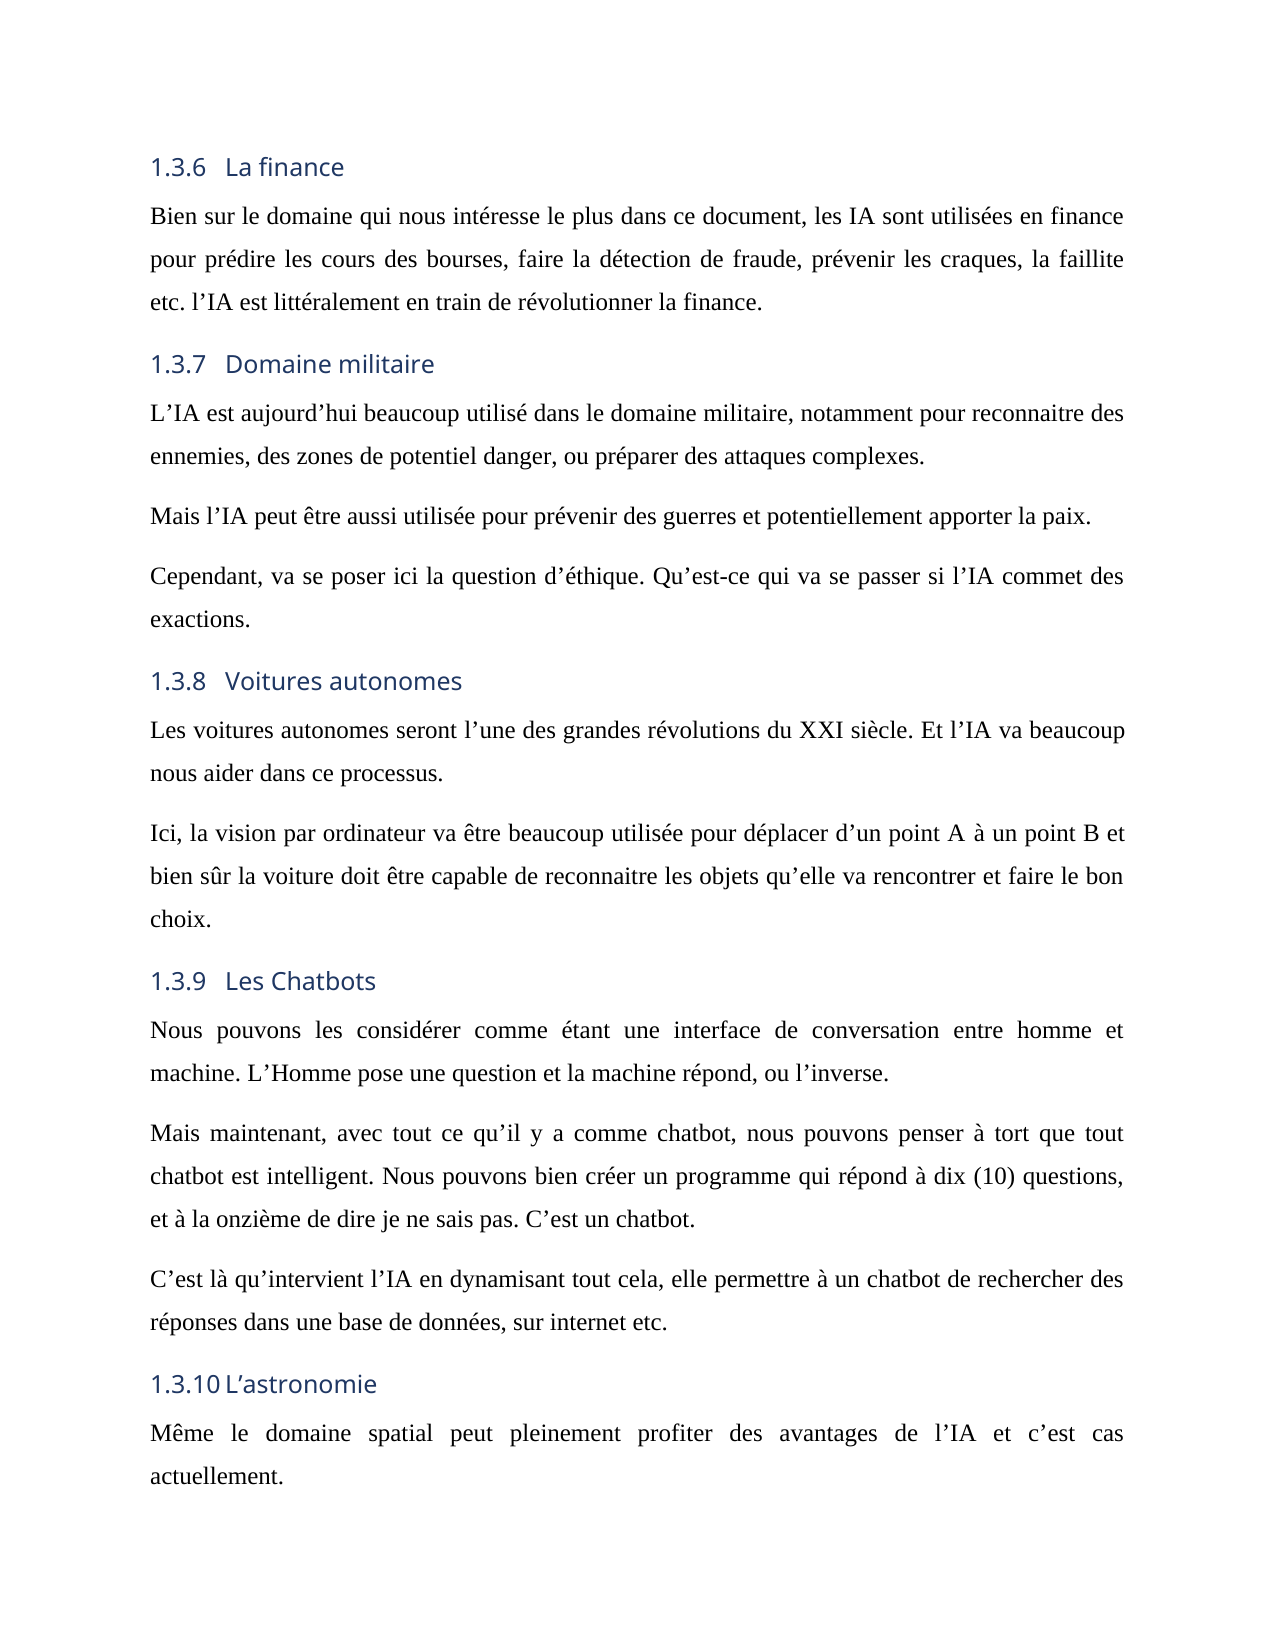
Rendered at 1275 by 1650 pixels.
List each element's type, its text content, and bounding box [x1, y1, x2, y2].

subtitle Domaine militaire [150, 347, 1125, 381]
text Mais l’IA peut être aussi utilisée pour prévenir des guerres et potentiellement apporter la paix. [150, 501, 1125, 530]
subtitle Les Chatbots [150, 964, 1125, 998]
text Même le domaine spatial peut pleinement profiter des avantages de l’IA et c’est cas actuellement. [150, 1418, 1125, 1489]
text L’IA est aujourd’hui beaucoup utilisé dans le domaine militaire, notamment pour reconnaitre des ennemies, des zones de potentiel danger, ou préparer des attaques complexes. [150, 398, 1125, 470]
text Ici, la vision par ordinateur va être beaucoup utilisée pour déplacer d’un point A à un point B et bien sûr la voiture doit être capable de reconnaitre les objets qu’elle va rencontrer et faire le bon choix. [150, 818, 1125, 933]
text Nous pouvons les considérer comme étant une interface de conversation entre homme et machine. L’Homme pose une question et la machine répond, ou l’inverse. [150, 1015, 1125, 1087]
subtitle Voitures autonomes [150, 664, 1125, 698]
subtitle L’astronomie [150, 1367, 1125, 1401]
text Bien sur le domaine qui nous intéresse le plus dans ce document, les IA sont utilisées en finance pour prédire les cours des bourses, faire la détection de fraude, prévenir les craques, la faillite etc. l’IA est littéralement en train de révolutionner la finance. [150, 201, 1125, 316]
text Les voitures autonomes seront l’une des grandes révolutions du XXI siècle. Et l’IA va beaucoup nous aider dans ce processus. [150, 715, 1125, 787]
text Mais maintenant, avec tout ce qu’il y a comme chatbot, nous pouvons penser à tort que tout chatbot est intelligent. Nous pouvons bien créer un programme qui répond à dix (10) questions, et à la onzième de dire je ne sais pas. C’est un chatbot. [150, 1118, 1125, 1233]
text Cependant, va se poser ici la question d’éthique. Qu’est-ce qui va se passer si l’IA commet des exactions. [150, 561, 1125, 633]
subtitle La finance [150, 150, 1125, 184]
text C’est là qu’intervient l’IA en dynamisant tout cela, elle permettre à un chatbot de rechercher des réponses dans une base de données, sur internet etc. [150, 1264, 1125, 1336]
